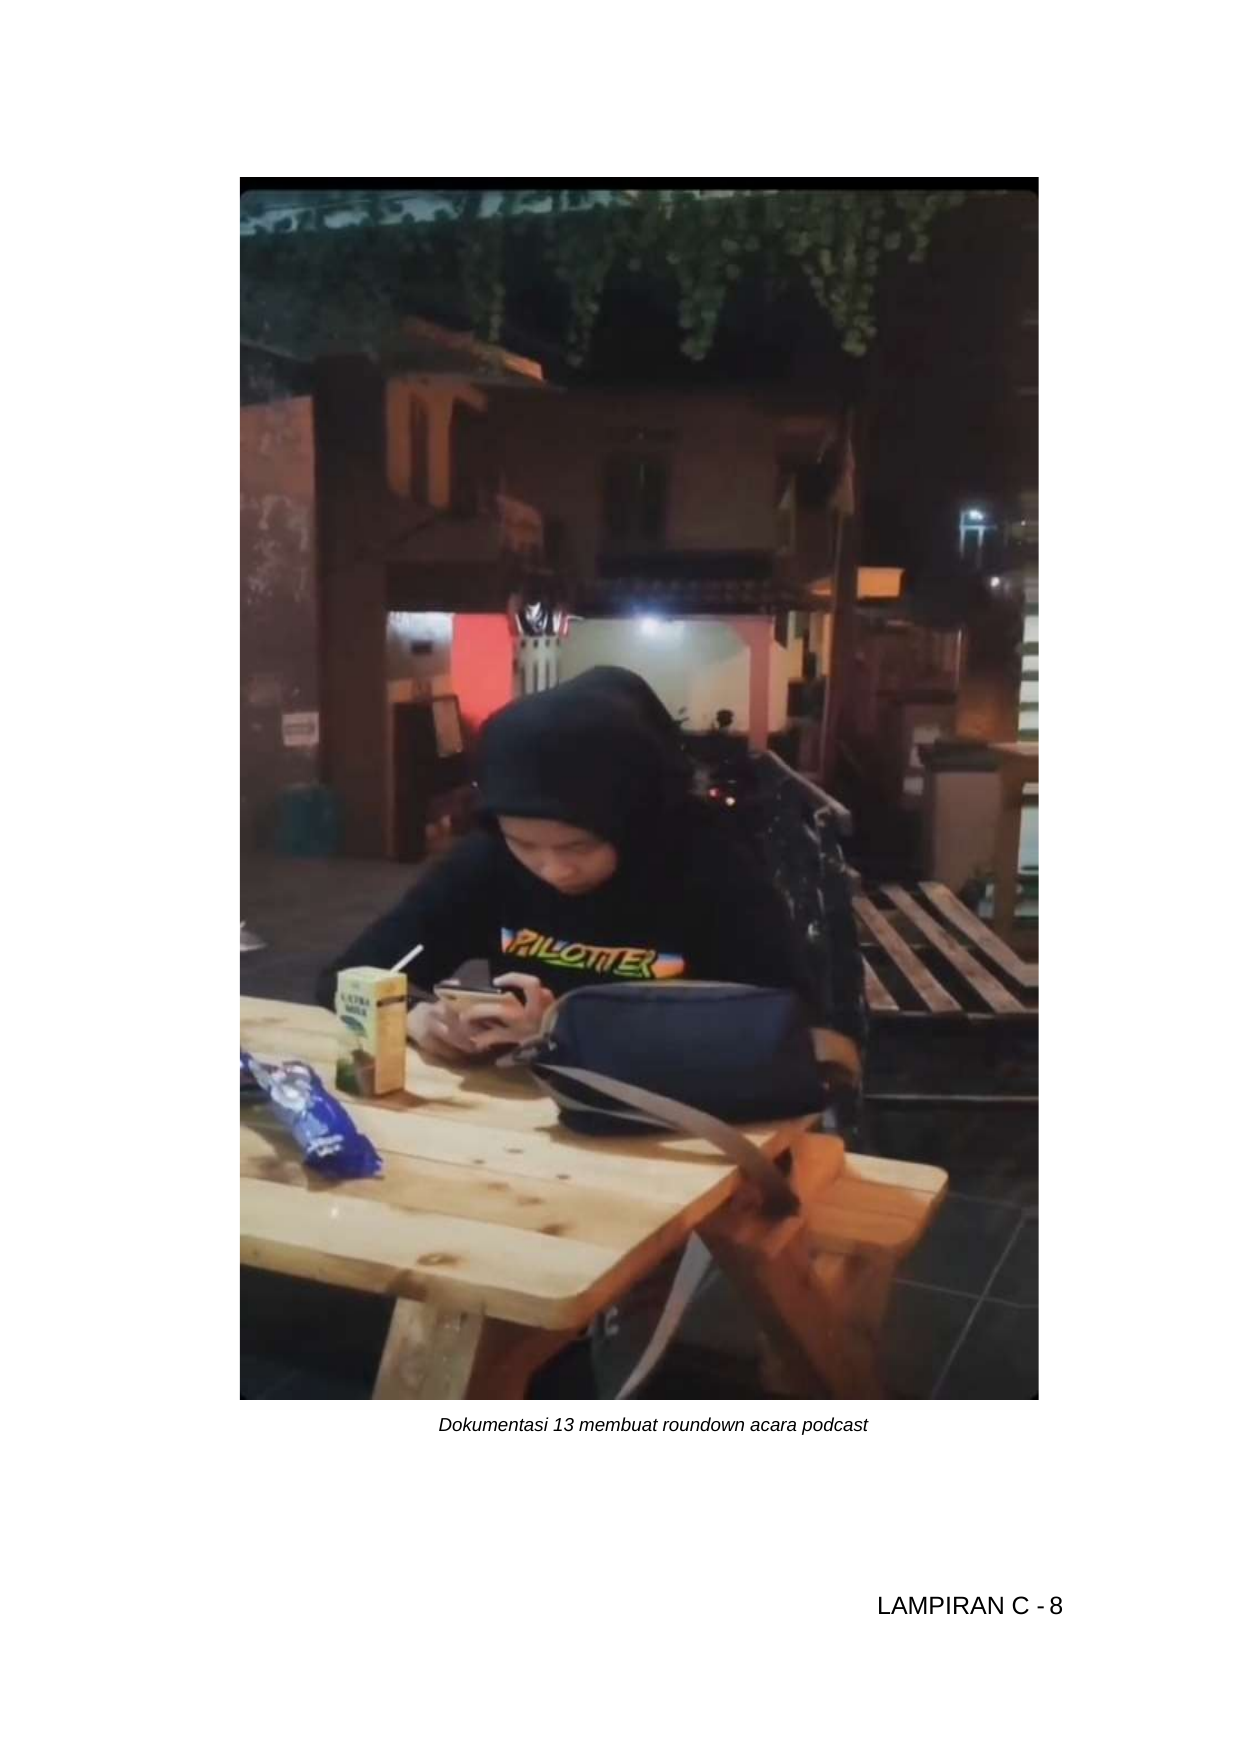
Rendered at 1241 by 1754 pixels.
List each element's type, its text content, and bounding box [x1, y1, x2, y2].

subtitle Dokumentasi 13 membuat roundown acara podcast [438, 1414, 1063, 1435]
picture [239, 177, 1039, 1400]
